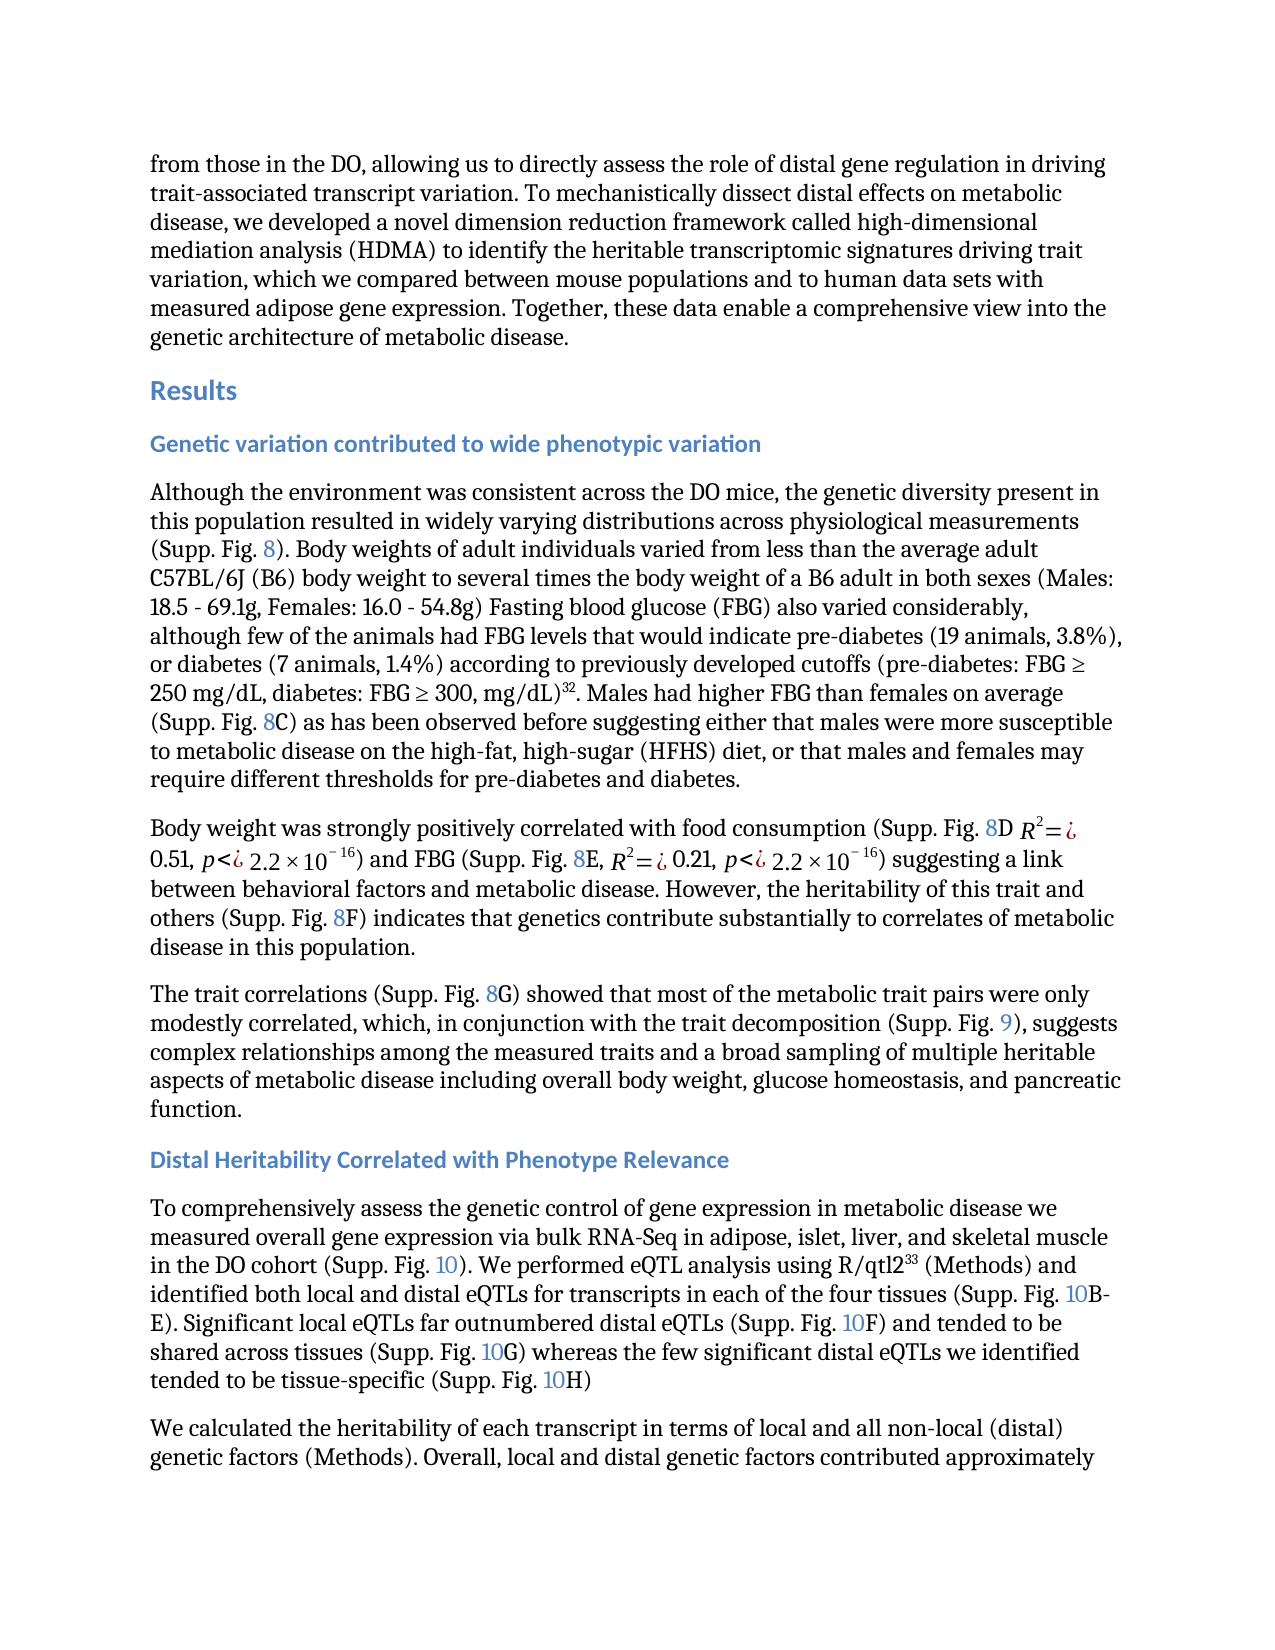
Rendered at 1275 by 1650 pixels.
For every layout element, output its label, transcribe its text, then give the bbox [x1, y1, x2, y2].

text The trait correlations (Supp. Fig. 8G) showed that most of the metabolic trait pairs were only modestly correlated, which, in conjunction with the trait decomposition (Supp. Fig. 9), suggests complex relationships among the measured traits and a broad sampling of multiple heritable aspects of metabolic disease including overall body weight, glucose homeostasis, and pancreatic function. [150, 980, 1125, 1124]
subtitle Distal Heritability Correlated with Phenotype Relevance [150, 1145, 1125, 1175]
text Body weight was strongly positively correlated with food consumption (Supp. Fig. 8D 0.51, ) and FBG (Supp. Fig. 8E, 0.21, ) suggesting a link between behavioral factors and metabolic disease. However, the heritability of this trait and others (Supp. Fig. 8F) indicates that genetics contribute substantially to correlates of metabolic disease in this population. [150, 813, 1125, 961]
text To comprehensively assess the genetic control of gene expression in metabolic disease we measured overall gene expression via bulk RNA-Seq in adipose, islet, liver, and skeletal muscle in the DO cohort (Supp. Fig. 10). We performed eQTL analysis using R/qtl233 (Methods) and identified both local and distal eQTLs for transcripts in each of the four tissues (Supp. Fig. 10B-E). Significant local eQTLs far outnumbered distal eQTLs (Supp. Fig. 10F) and tended to be shared across tissues (Supp. Fig. 10G) whereas the few significant distal eQTLs we identified tended to be tissue-specific (Supp. Fig. 10H) [150, 1194, 1125, 1395]
text Although the environment was consistent across the DO mice, the genetic diversity present in this population resulted in widely varying distributions across physiological measurements (Supp. Fig. 8). Body weights of adult individuals varied from less than the average adult C57BL/6J (B6) body weight to several times the body weight of a B6 adult in both sexes (Males: 18.5 - 69.1g, Females: 16.0 - 54.8g) Fasting blood glucose (FBG) also varied considerably, although few of the animals had FBG levels that would indicate pre-diabetes (19 animals, 3.8%), or diabetes (7 animals, 1.4%) according to previously developed cutoffs (pre-diabetes: FBG 250 mg/dL, diabetes: FBG 300, mg/dL)32. Males had higher FBG than females on average (Supp. Fig. 8C) as has been observed before suggesting either that males were more susceptible to metabolic disease on the high-fat, high-sugar (HFHS) diet, or that males and females may require different thresholds for pre-diabetes and diabetes. [150, 478, 1125, 794]
subtitle Results [150, 372, 1125, 408]
subtitle Genetic variation contributed to wide phenotypic variation [150, 428, 1125, 459]
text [150, 1414, 1125, 1471]
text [150, 150, 1125, 351]
